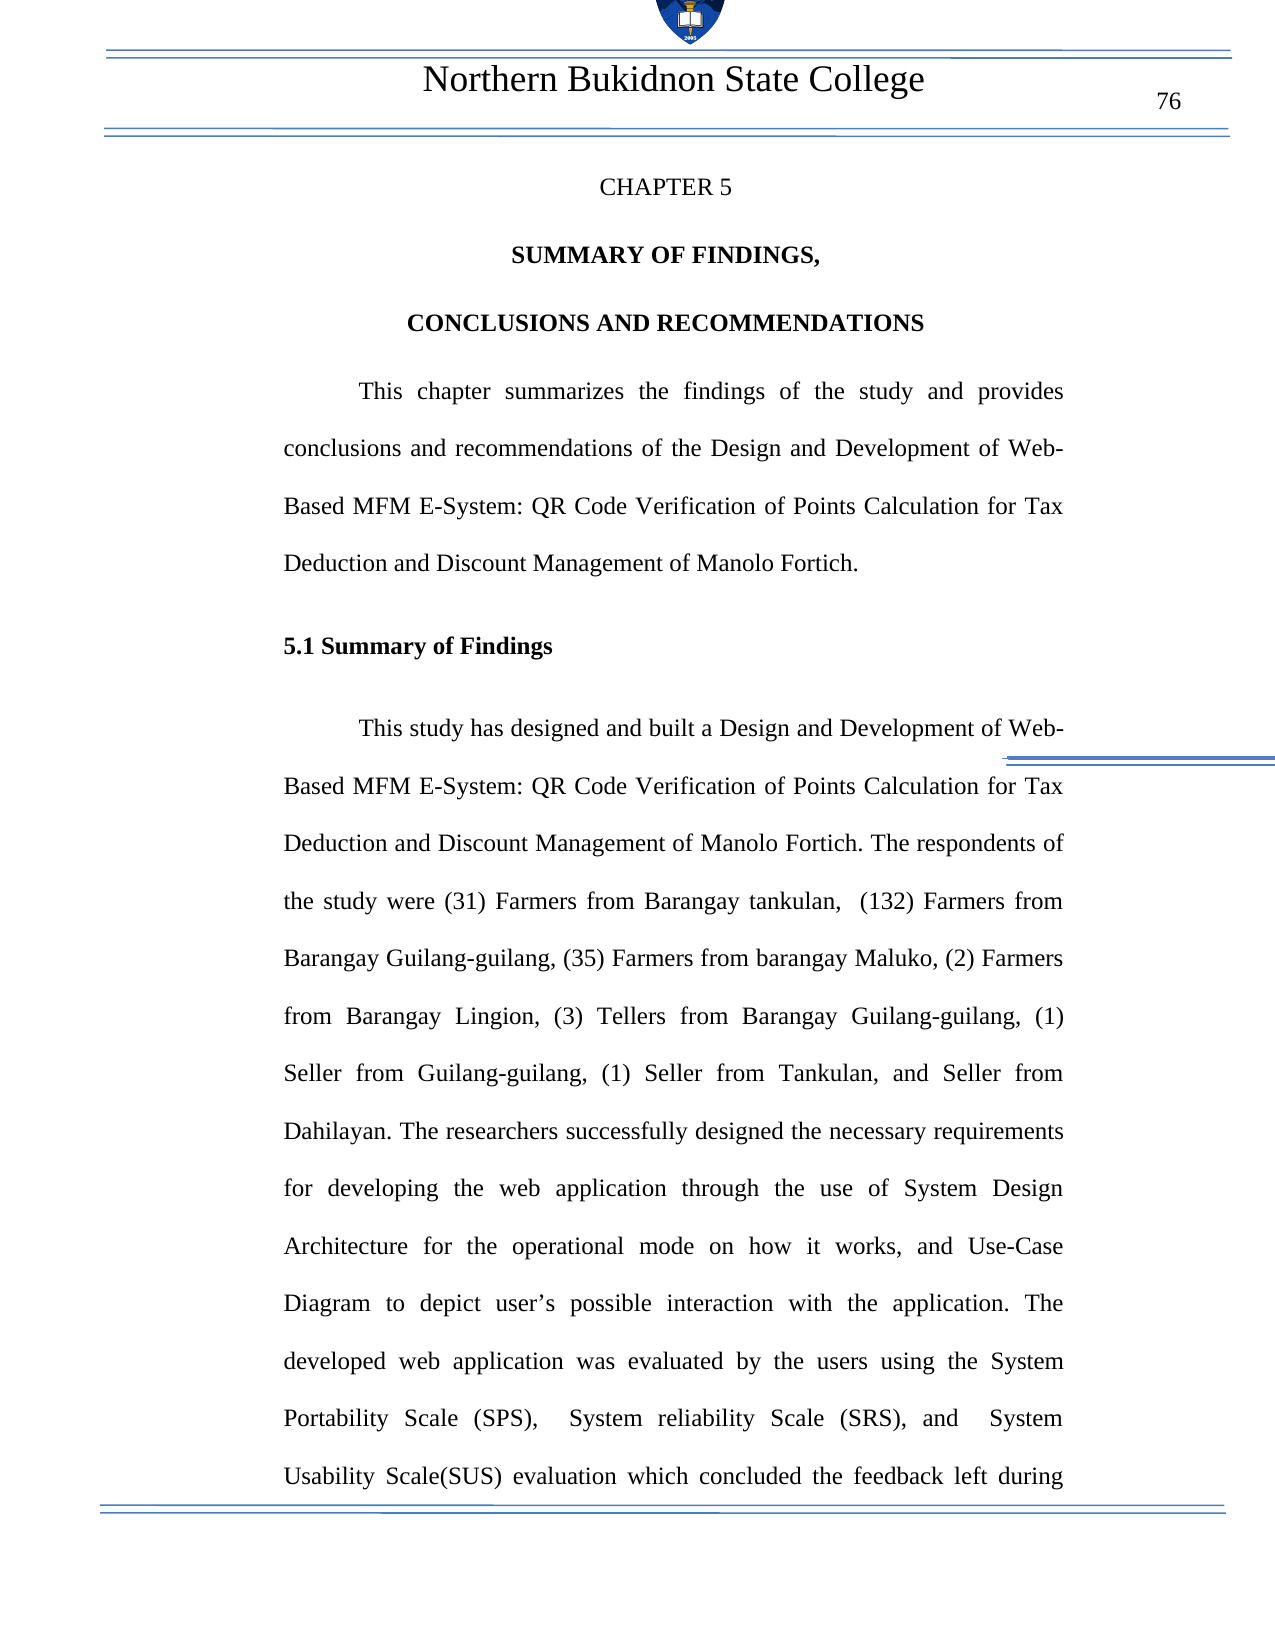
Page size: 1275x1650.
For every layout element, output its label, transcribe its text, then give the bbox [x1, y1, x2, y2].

picture [635, 0, 745, 48]
text CHAPTER 5 [225, 172, 1106, 200]
text This chapter summarizes the findings of the study and provides conclusions and recommendations of the Design and Development of Web-Based MFM E-System: QR Code Verification of Points Calculation for Tax Deduction and Discount Management of Manolo Fortich. [283, 376, 1064, 577]
text 5.1 Summary of Findings [283, 631, 1064, 660]
text CONCLUSIONS AND RECOMMENDATIONS [225, 308, 1106, 337]
text SUMMARY OF FINDINGS, [225, 240, 1106, 268]
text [283, 713, 1064, 1490]
